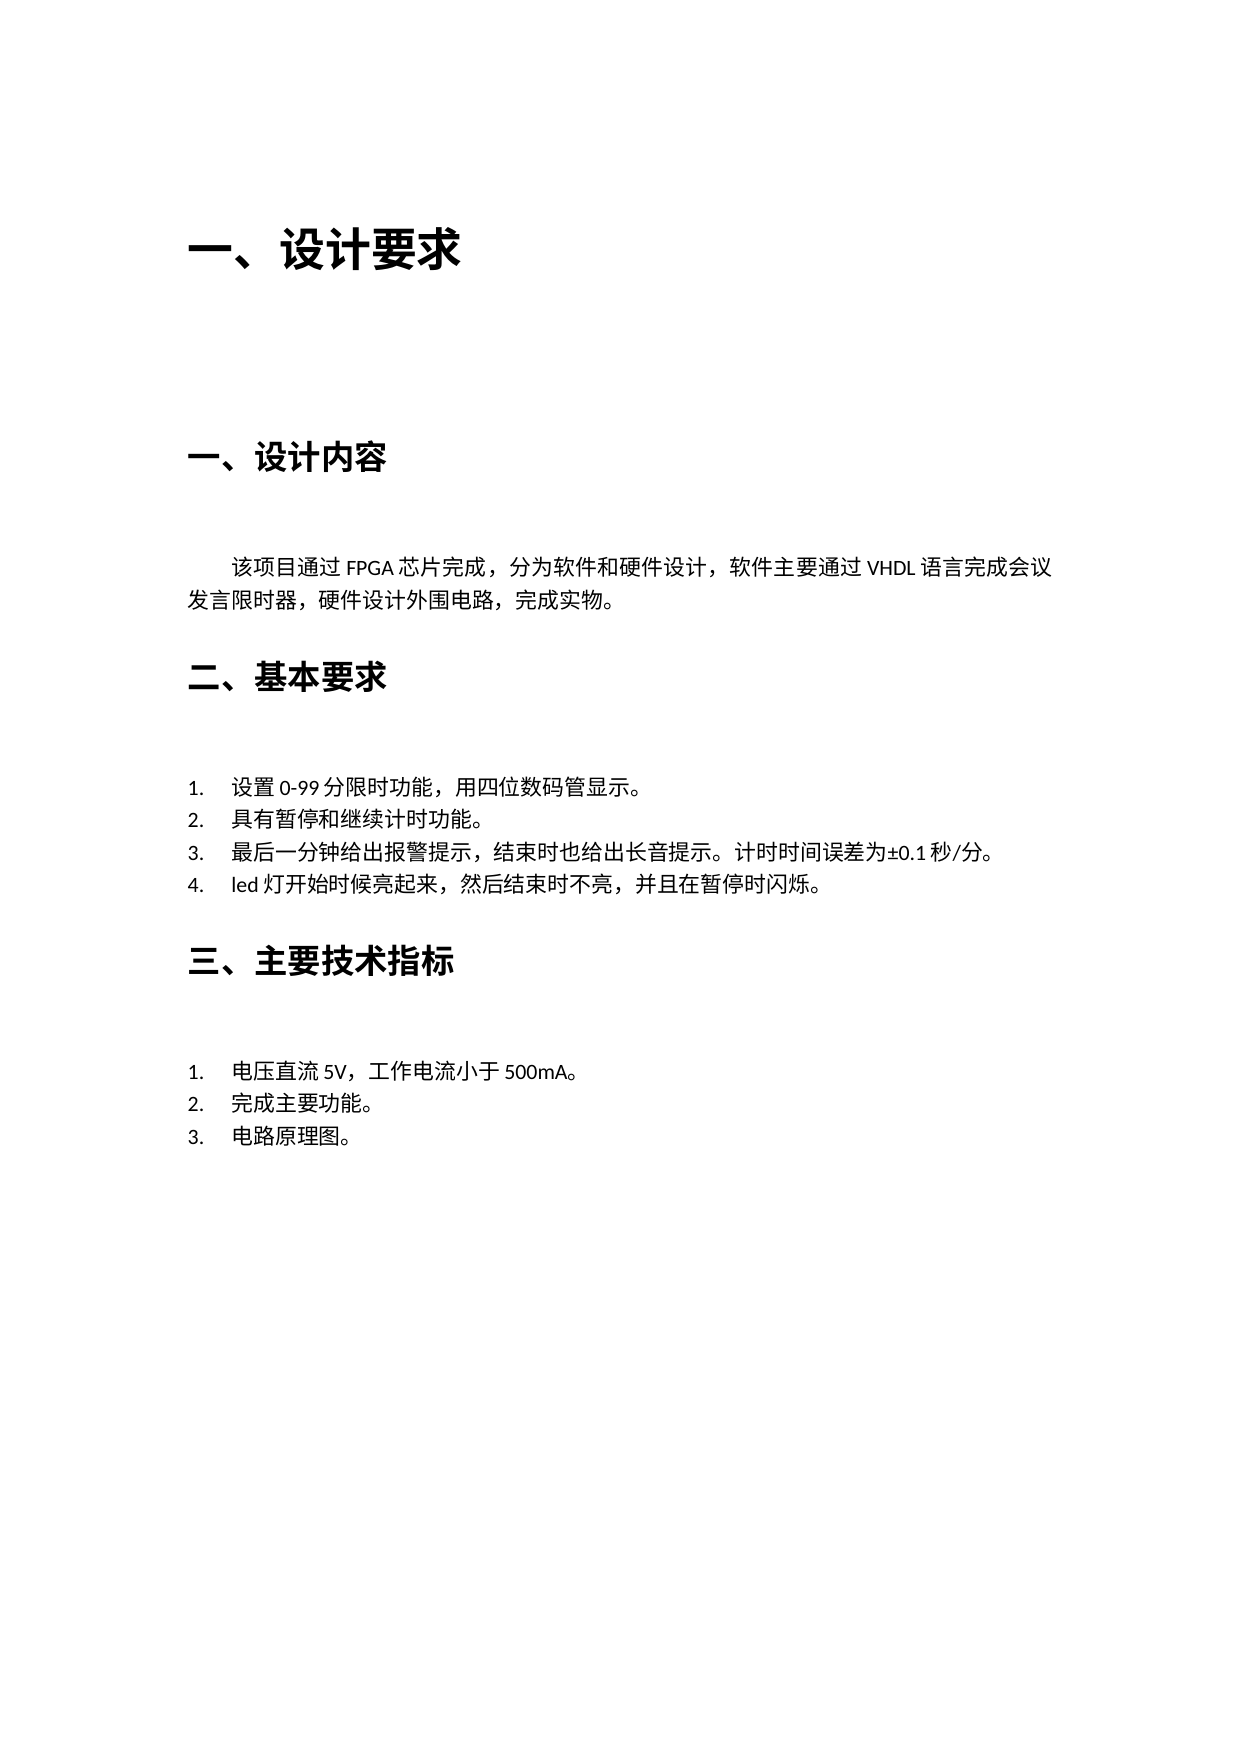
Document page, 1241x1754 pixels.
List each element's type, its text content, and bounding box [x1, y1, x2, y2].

text 该项目通过FPGA芯片完成，分为软件和硬件设计，软件主要通过VHDL语言完成会议发言限时器，硬件设计外围电路，完成实物。 [187, 550, 1053, 615]
list 完成主要功能。 [187, 1086, 1053, 1118]
list 电路原理图。 [187, 1118, 1053, 1151]
list 最后一分钟给出报警提示，结束时也给出长音提示。计时时间误差为±0.1秒/分。 [187, 834, 1053, 867]
list led灯开始时候亮起来，然后结束时不亮，并且在暂停时闪烁。 [187, 867, 1053, 899]
list 具有暂停和继续计时功能。 [187, 802, 1053, 834]
subtitle 二、基本要求 [187, 642, 1053, 707]
list 设置0-99分限时功能，用四位数码管显示。 [187, 769, 1053, 802]
subtitle 三、主要技术指标 [187, 926, 1053, 991]
subtitle 一、设计要求 [187, 197, 1053, 295]
subtitle 一、设计内容 [187, 423, 1053, 488]
list 电压直流5V，工作电流小于500mA。 [187, 1053, 1053, 1086]
